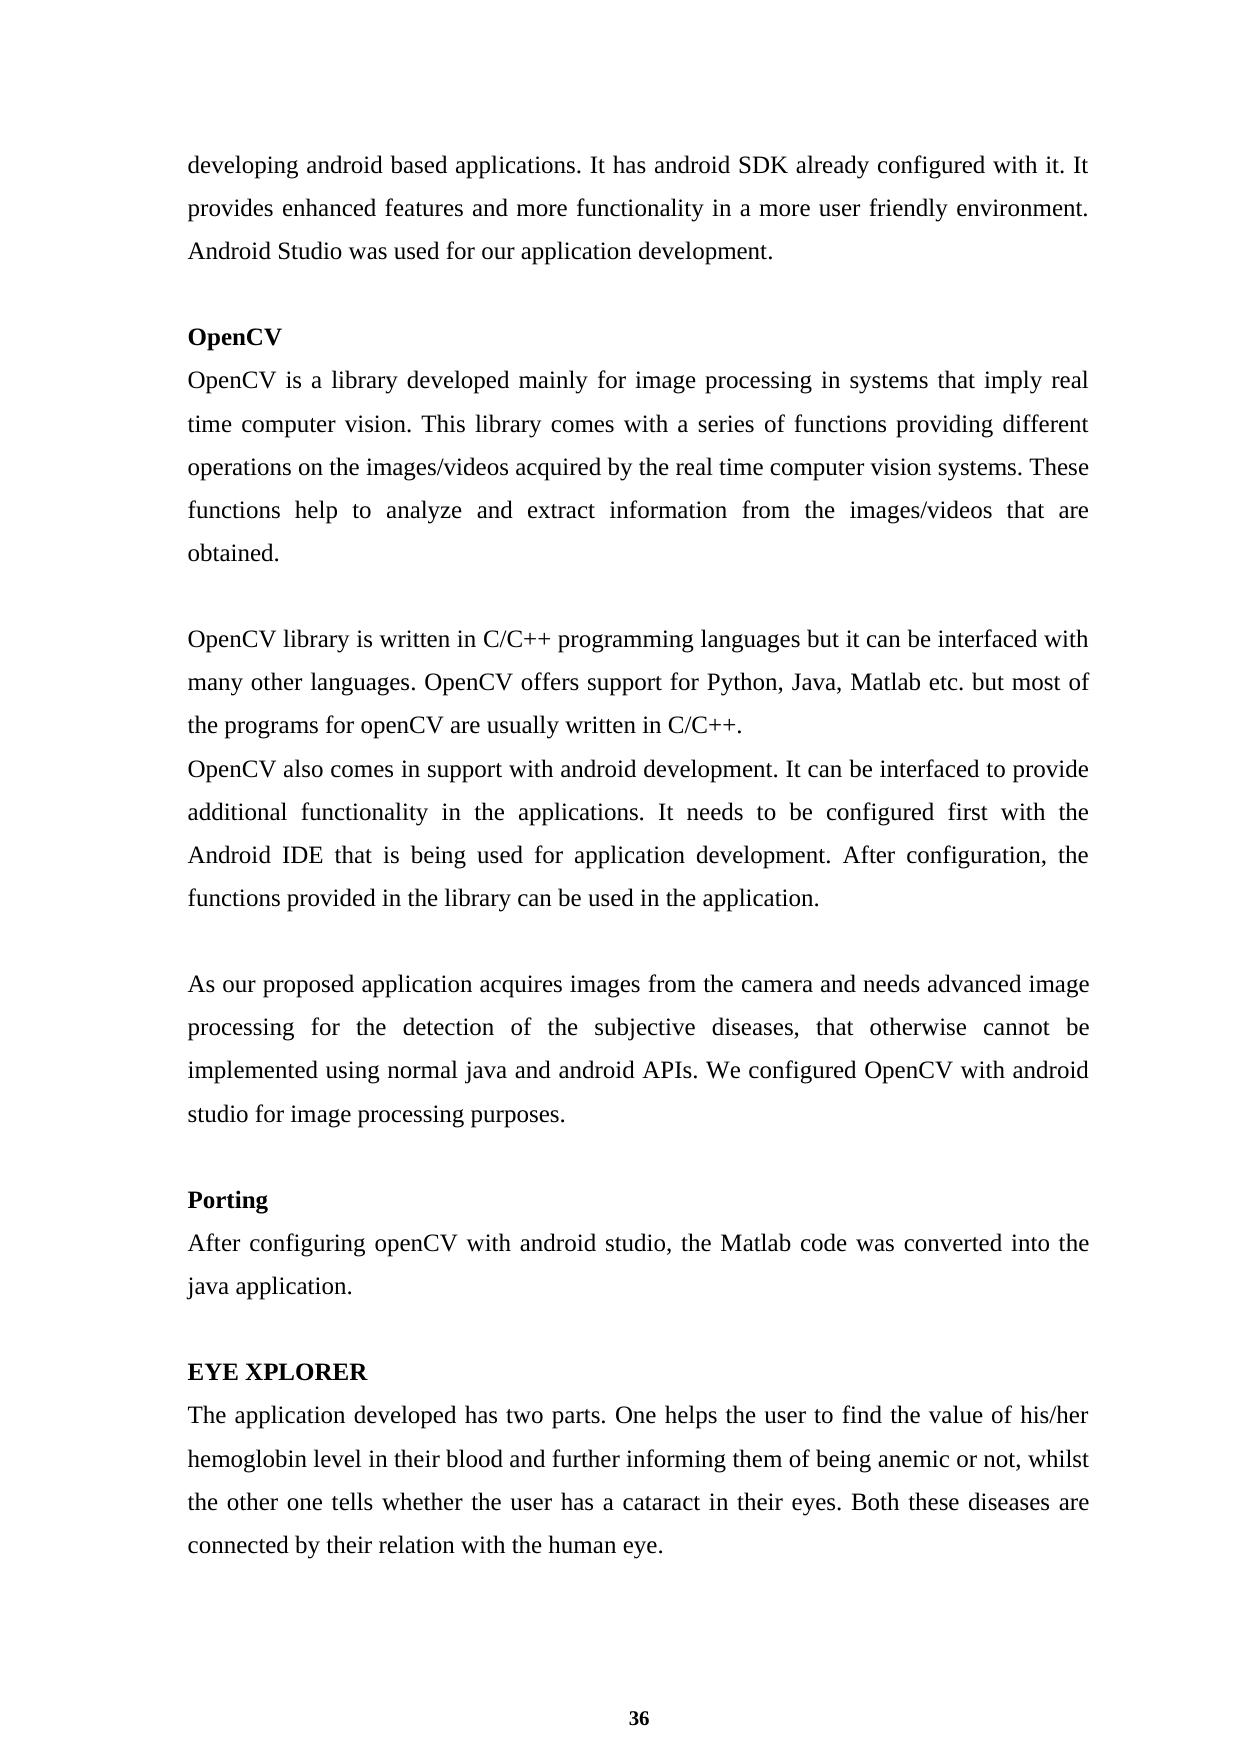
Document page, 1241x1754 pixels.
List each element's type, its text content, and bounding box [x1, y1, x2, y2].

text The application developed has two parts. One helps the user to find the value of his/her hemoglobin level in their blood and further informing them of being anemic or not, whilst the other one tells whether the user has a cataract in their eyes. Both these diseases are connected by their relation with the human eye. [187, 1401, 1090, 1559]
text As our proposed application acquires images from the camera and needs advanced image processing for the detection of the subjective diseases, that otherwise cannot be implemented using normal java and android APIs. We configured OpenCV with android studio for image processing purposes. [187, 969, 1090, 1127]
text OpenCV is a library developed mainly for image processing in systems that imply real time computer vision. This library comes with a series of functions providing different operations on the images/videos acquired by the real time computer vision systems. These functions help to analyze and extract information from the images/videos that are obtained. [187, 366, 1090, 567]
text After configuring openCV with android studio, the Matlab code was converted into the java application. [187, 1228, 1090, 1300]
text OpenCV also comes in support with android development. It can be interfaced to provide additional functionality in the applications. It needs to be configured first with the Android IDE that is being used for application development. After configuration, the functions provided in the library can be used in the application. [187, 754, 1090, 912]
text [187, 150, 1090, 265]
text EYE XPLORER [187, 1357, 1090, 1386]
text OpenCV [187, 322, 1090, 351]
text Porting [187, 1185, 1090, 1214]
text OpenCV library is written in C/C++ programming languages but it can be interfaced with many other languages. OpenCV offers support for Python, Java, Matlab etc. but most of the programs for openCV are usually written in C/C++. [187, 624, 1090, 739]
